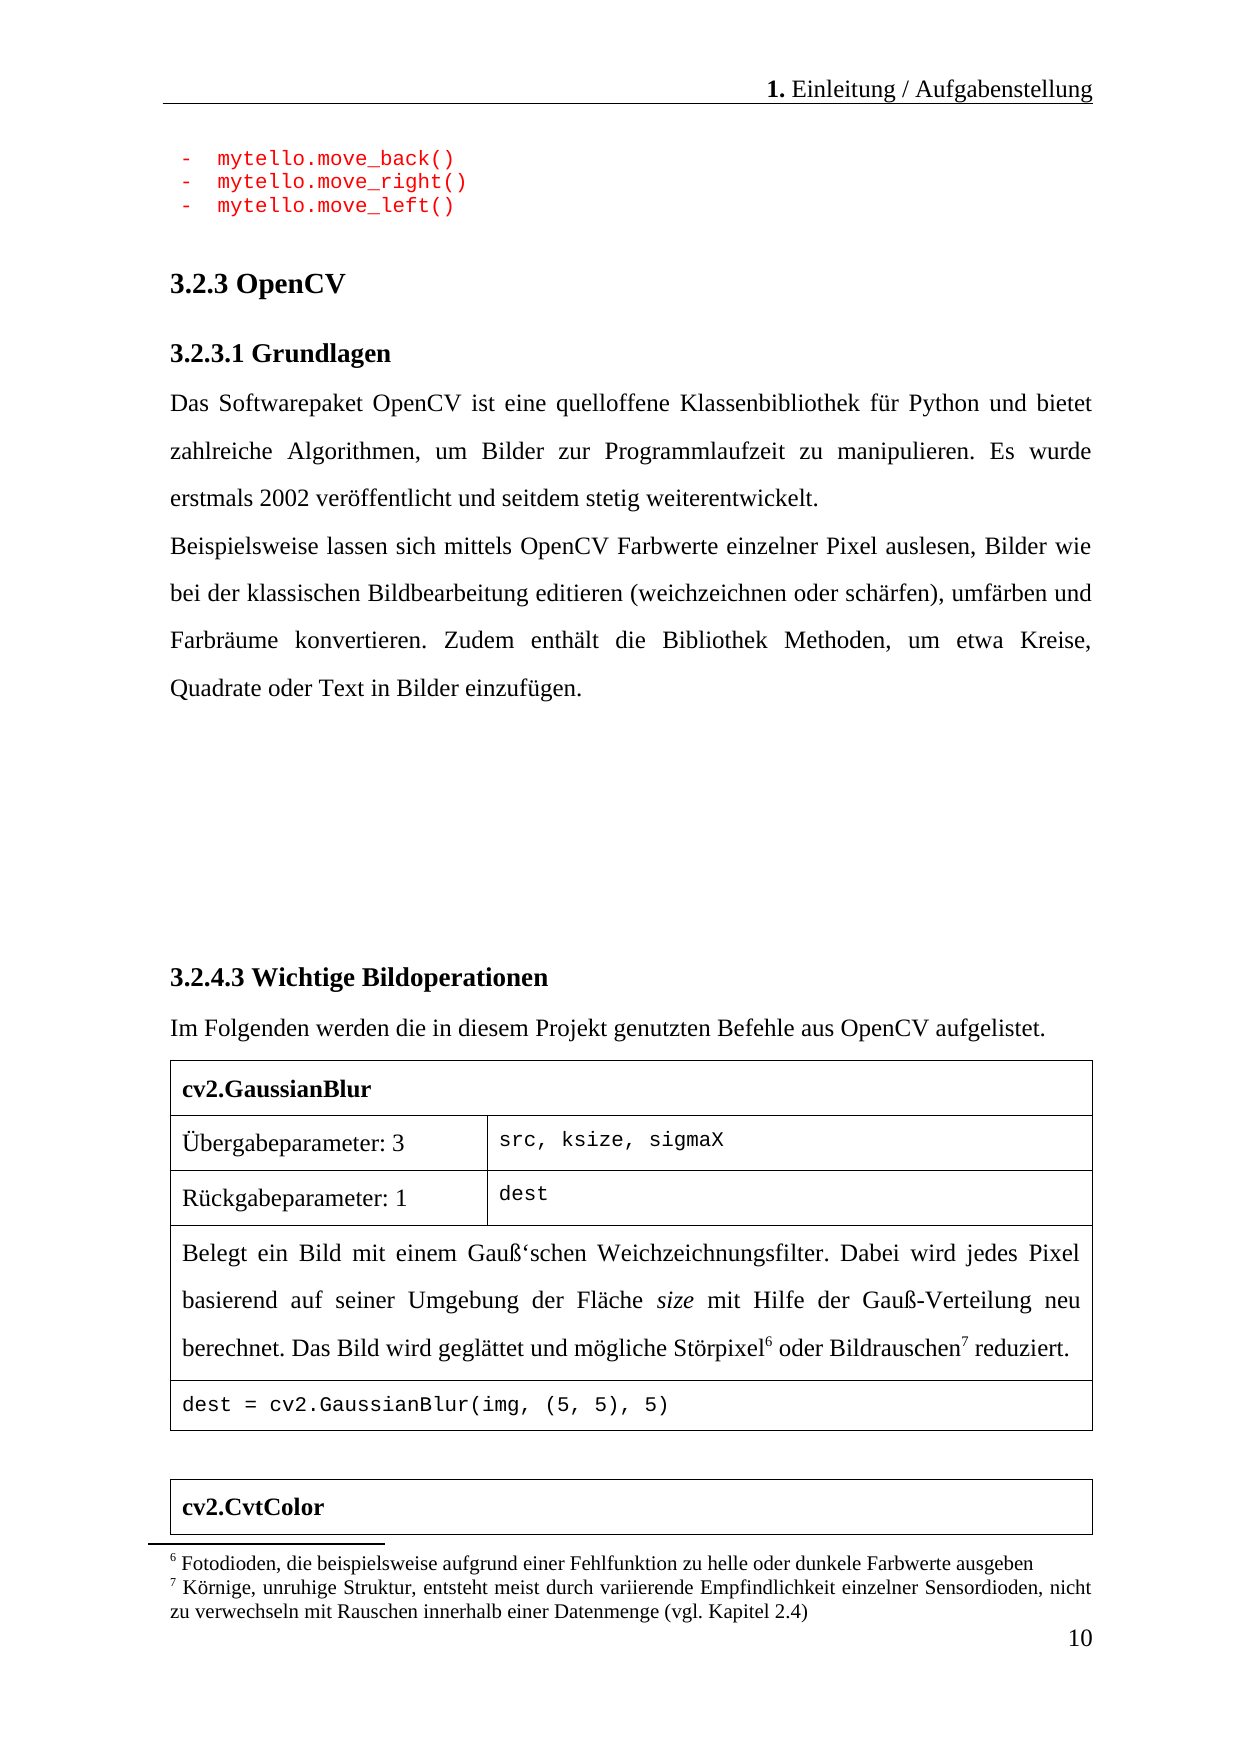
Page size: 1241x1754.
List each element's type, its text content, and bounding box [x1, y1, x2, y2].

subtitle 3.2.3 OpenCV [170, 266, 1093, 299]
list mytello.move_right() [180, 171, 1093, 195]
table_header cv2.CvtColor [171, 1480, 1092, 1533]
table_cell Rückgabeparameter: 1 [171, 1171, 487, 1224]
table_cell src, ksize, sigmaX [488, 1116, 1092, 1170]
table_cell dest = cv2.GaussianBlur(img, (5, 5), 5) [171, 1381, 1092, 1430]
text Das Softwarepaket OpenCV ist eine quelloffene Klassenbibliothek für Python und bietet zahlreiche Algorithmen, um Bilder zur Programmlaufzeit zu manipulieren. Es wurde erstmals 2002 veröffentlicht und seitdem stetig weiterentwickelt. [170, 388, 1093, 512]
table_cell dest [488, 1171, 1092, 1224]
text Beispielsweise lassen sich mittels OpenCV Farbwerte einzelner Pixel auslesen, Bilder wie bei der klassischen Bildbearbeitung editieren (weichzeichnen oder schärfen), umfärben und Farbräume konvertieren. Zudem enthält die Bibliothek Methoden, um etwa Kreise, Quadrate oder Text in Bilder einzufügen. [170, 531, 1093, 702]
table_cell Belegt ein Bild mit einem Gauß‘schen Weichzeichnungsfilter. Dabei wird jedes Pixel basierend auf seiner Umgebung der Fläche size mit Hilfe der Gauß-Verteilung neu berechnet. Das Bild wird geglättet und mögliche Störpixel oder Bildrauschen reduziert. [171, 1226, 1092, 1380]
table_header cv2.GaussianBlur [171, 1061, 1092, 1115]
subtitle 3.2.3.1 Grundlagen [170, 337, 1093, 368]
subtitle 3.2.4.3 Wichtige Bildoperationen [170, 961, 1093, 993]
table_cell Übergabeparameter: 3 [171, 1116, 487, 1170]
list mytello.move_back() [180, 148, 1093, 171]
list mytello.move_left() [180, 195, 1093, 218]
text Im Folgenden werden die in diesem Projekt genutzten Befehle aus OpenCV aufgelistet. [170, 1013, 1093, 1042]
